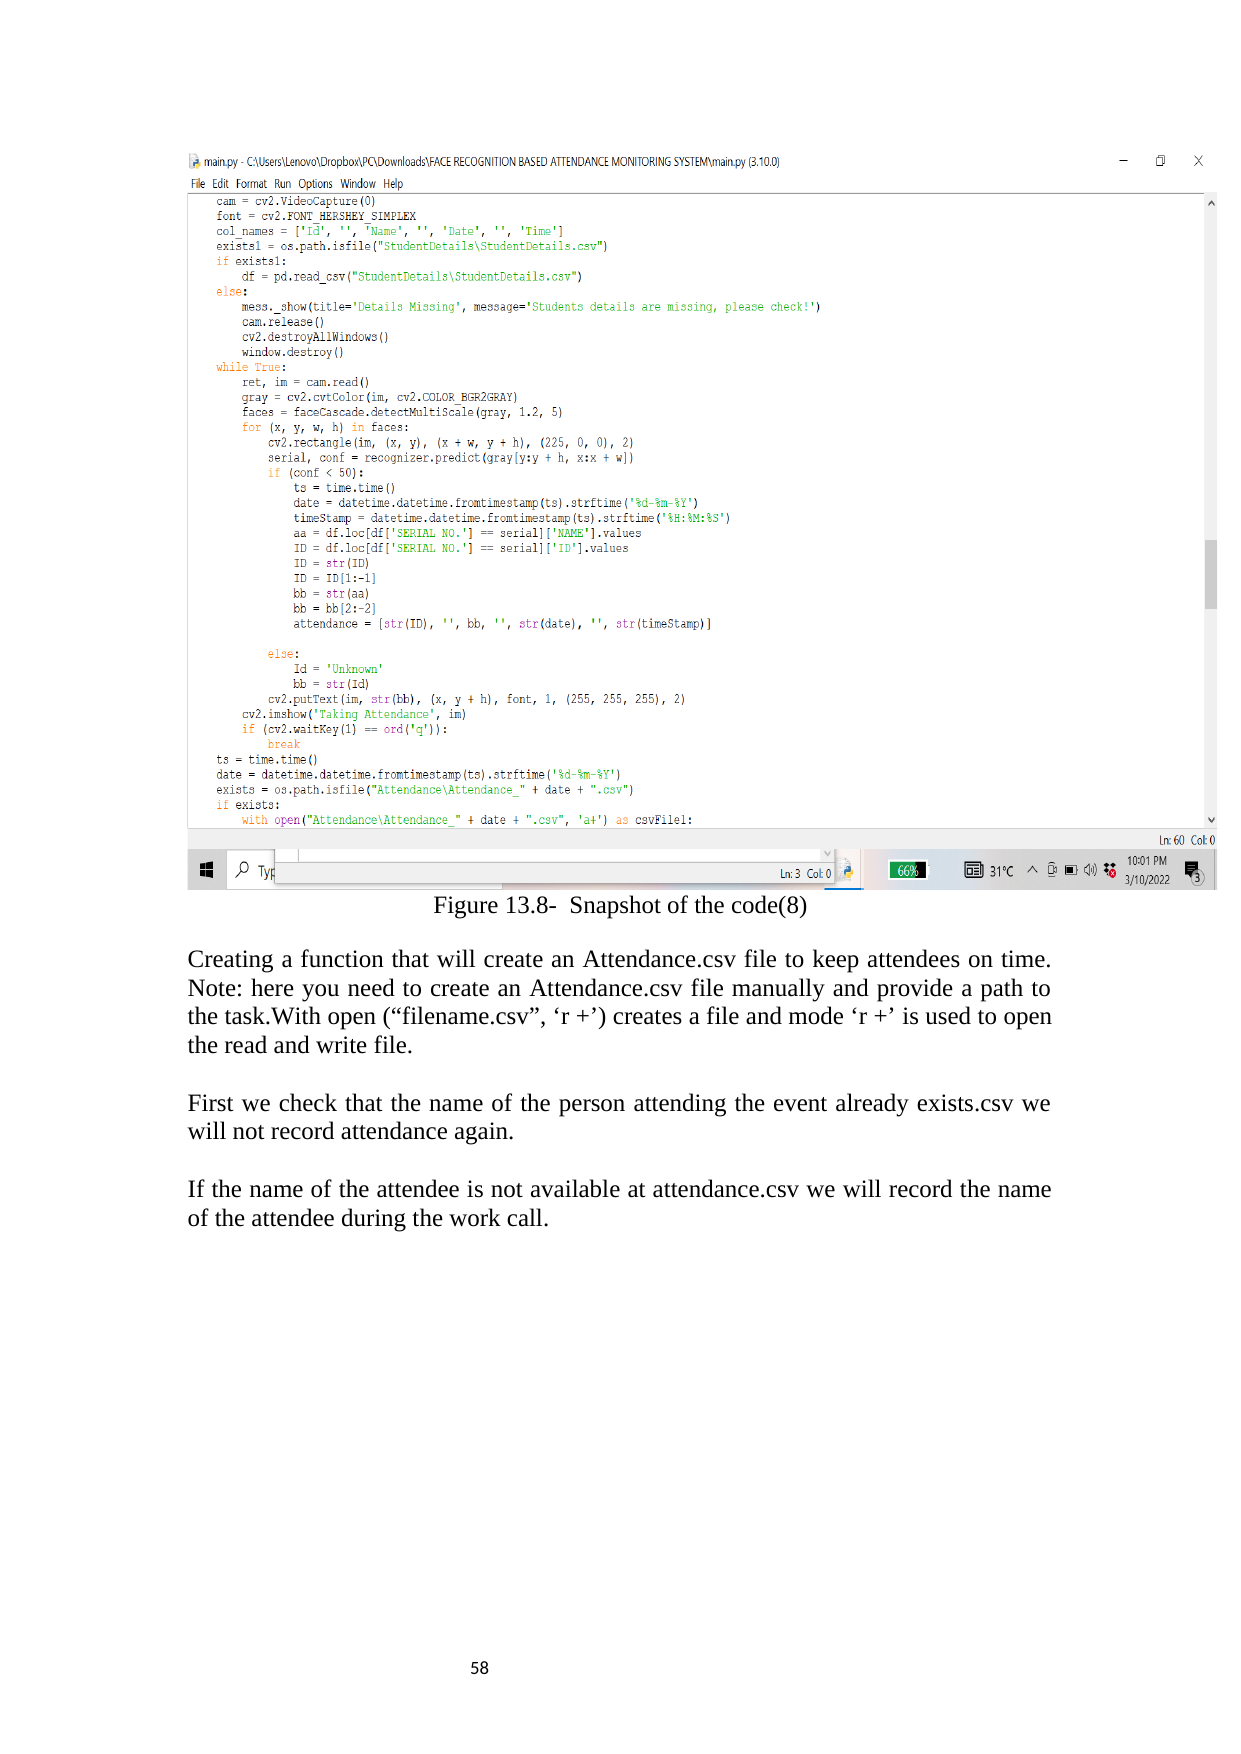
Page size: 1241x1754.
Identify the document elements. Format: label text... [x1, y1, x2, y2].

text Figure 13.8- Snapshot of the code(8) [187, 890, 1053, 918]
text Creating a function that will create an Attendance.csv file to keep attendees on time. [187, 944, 1053, 973]
picture [187, 150, 1218, 890]
text First we check that the name of the person attending the event already exists.csv we will not record attendance again. [187, 1088, 1053, 1145]
text If the name of the attendee is not available at attendance.csv we will record the name of the attendee during the work call. [187, 1174, 1053, 1231]
text Note: here you need to create an Attendance.csv file manually and provide a path to the task.With open (“filename.csv”, ‘r +’) creates a file and mode ‘r +’ is used to open the read and write file. [187, 973, 1053, 1059]
